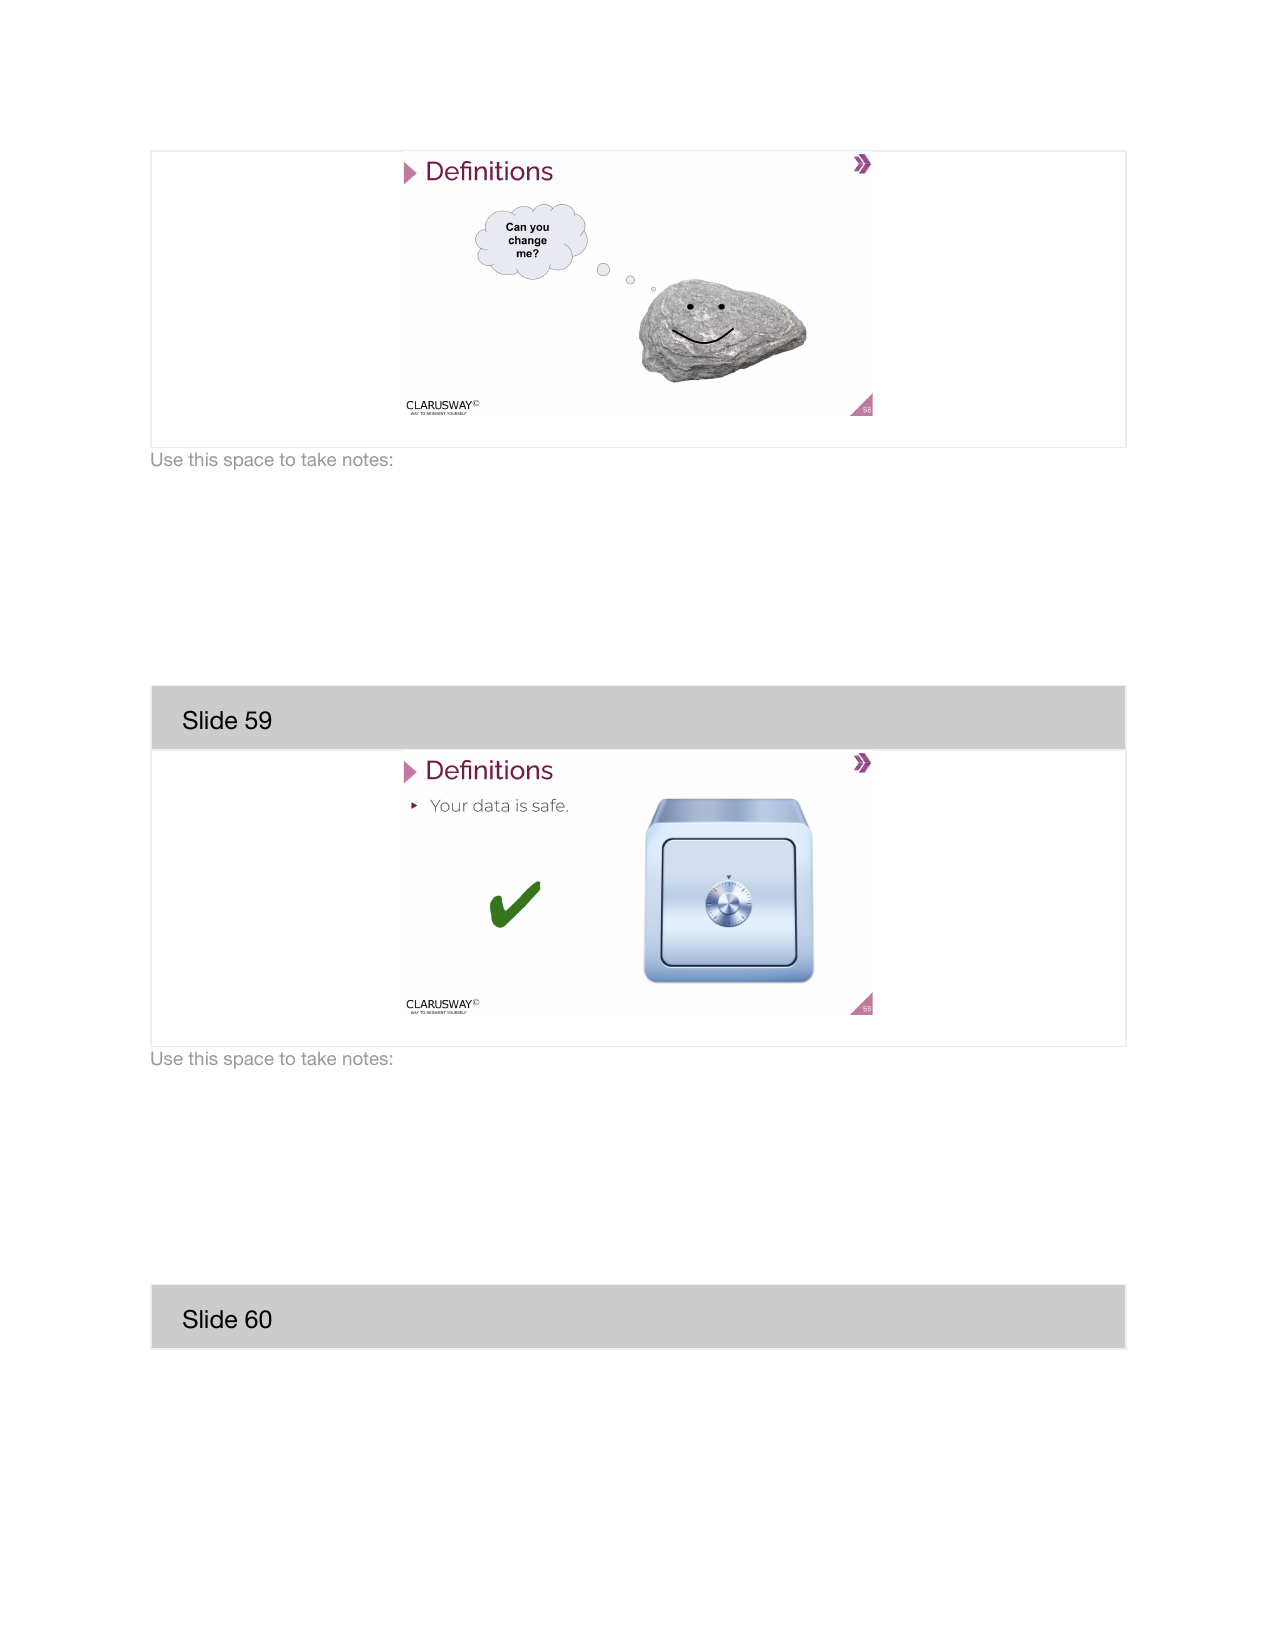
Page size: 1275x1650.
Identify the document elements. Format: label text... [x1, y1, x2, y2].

picture [403, 151, 873, 416]
table_cell [152, 751, 1125, 1046]
picture [403, 750, 873, 1015]
text Use this space to take notes: [150, 1047, 1125, 1071]
table_header Slide 59 [152, 686, 1125, 749]
table_cell [152, 152, 1125, 447]
table_header Slide 60 [152, 1285, 1125, 1348]
text Use this space to take notes: [150, 448, 1125, 472]
